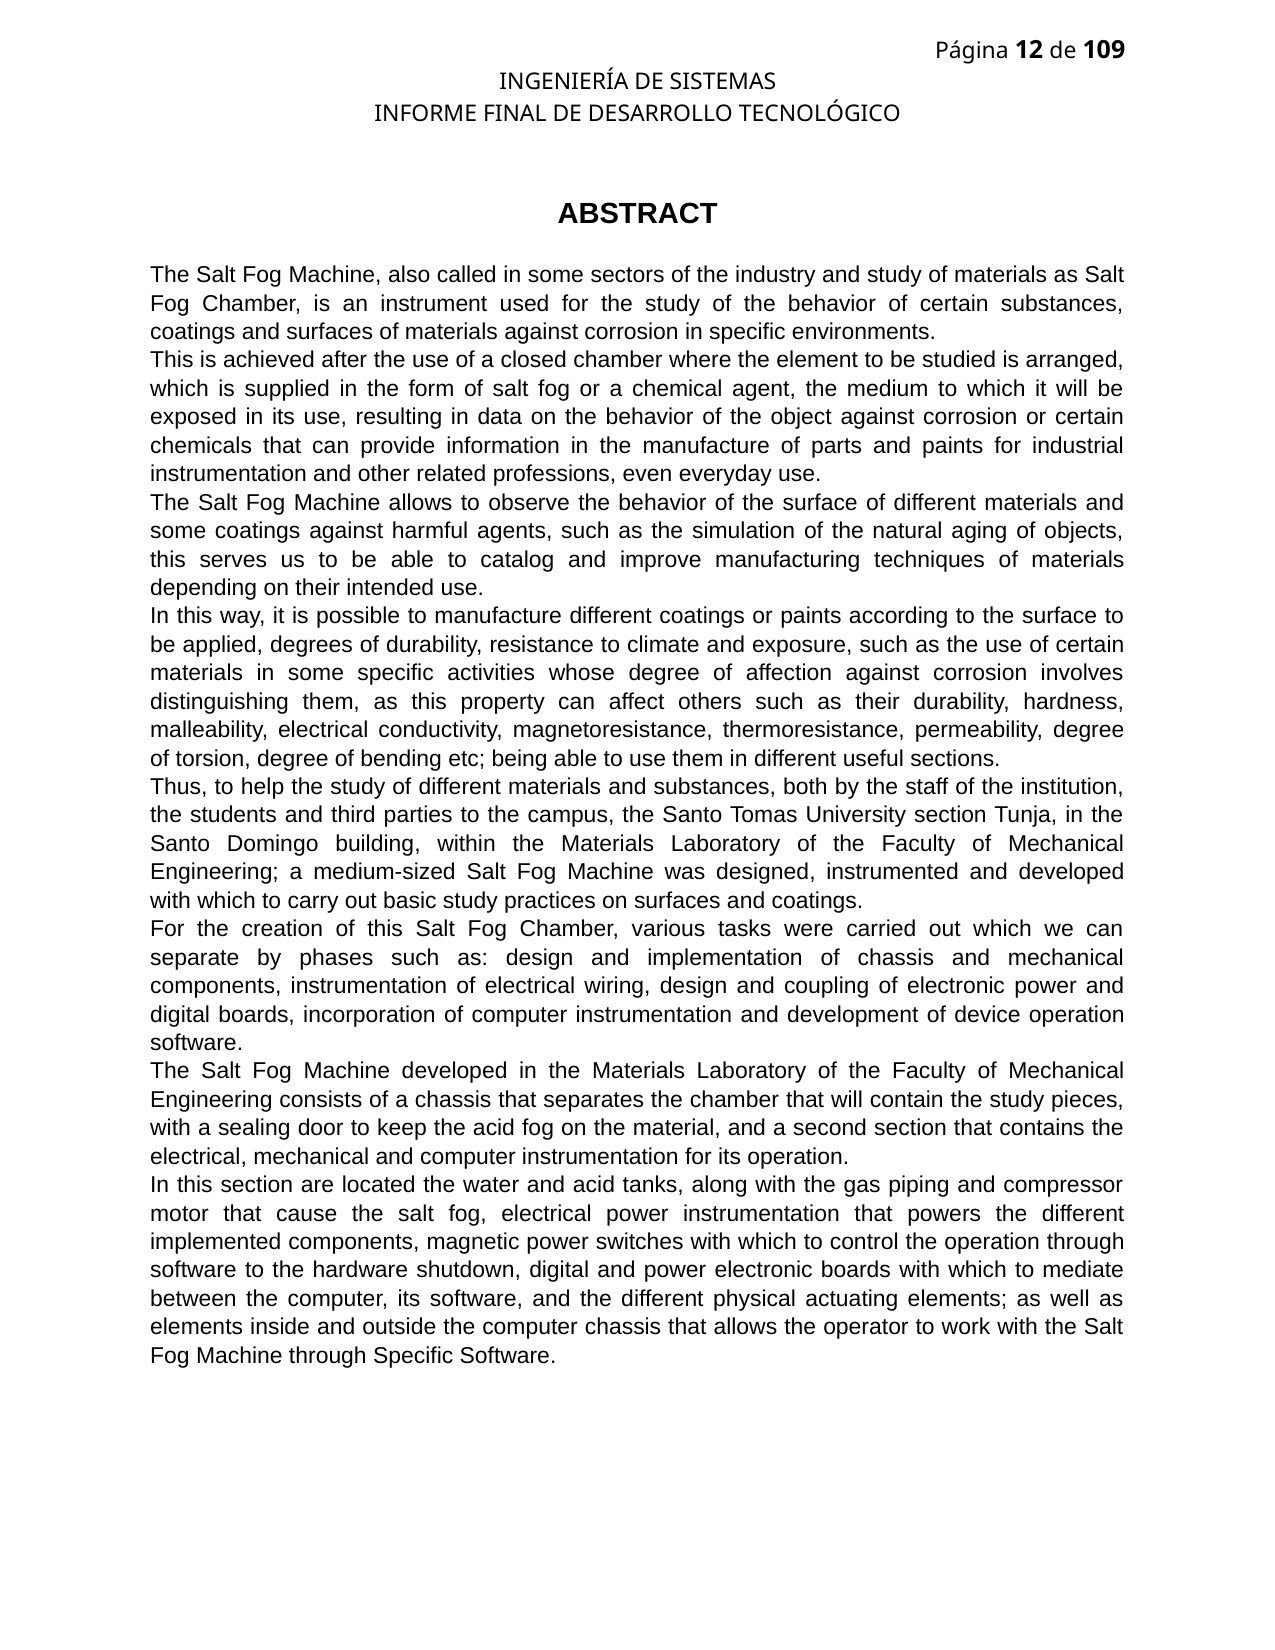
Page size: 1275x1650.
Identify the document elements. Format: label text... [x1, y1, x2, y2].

text In this section are located the water and acid tanks, along with the gas piping and compressor motor that cause the salt fog, electrical power instrumentation that powers the different implemented components, magnetic power switches with which to control the operation through software to the hardware shutdown, digital and power electronic boards with which to mediate between the computer, its software, and the different physical actuating elements; as well as elements inside and outside the computer chassis that allows the operator to work with the Salt Fog Machine through Specific Software. [150, 1171, 1125, 1368]
text For the creation of this Salt Fog Chamber, various tasks were carried out which we can separate by phases such as: design and implementation of chassis and mechanical components, instrumentation of electrical wiring, design and coupling of electronic power and digital boards, incorporation of computer instrumentation and development of device operation software. [150, 915, 1125, 1055]
text In this way, it is possible to manufacture different coatings or paints according to the surface to be applied, degrees of durability, resistance to climate and exposure, such as the use of certain materials in some specific activities whose degree of affection against corrosion involves distinguishing them, as this property can affect others such as their durability, hardness, malleability, electrical conductivity, magnetoresistance, thermoresistance, permeability, degree of torsion, degree of bending etc; being able to use them in different useful sections. [150, 602, 1125, 771]
text The Salt Fog Machine developed in the Materials Laboratory of the Faculty of Mechanical Engineering consists of a chassis that separates the chamber that will contain the study pieces, with a sealing door to keep the acid fog on the material, and a second section that contains the electrical, mechanical and computer instrumentation for its operation. [150, 1057, 1125, 1169]
text The Salt Fog Machine, also called in some sectors of the industry and study of materials as Salt Fog Chamber, is an instrument used for the study of the behavior of certain substances, coatings and surfaces of materials against corrosion in specific environments. [150, 261, 1125, 344]
text This is achieved after the use of a closed chamber where the element to be studied is arranged, which is supplied in the form of salt fog or a chemical agent, the medium to which it will be exposed in its use, resulting in data on the behavior of the object against corrosion or certain chemicals that can provide information in the manufacture of parts and paints for industrial instrumentation and other related professions, even everyday use. [150, 346, 1125, 487]
subtitle ABSTRACT [150, 197, 1125, 230]
text Thus, to help the study of different materials and substances, both by the staff of the institution, the students and third parties to the campus, the Santo Tomas University section Tunja, in the Santo Domingo building, within the Materials Laboratory of the Faculty of Mechanical Engineering; a medium-sized Salt Fog Machine was designed, instrumented and developed with which to carry out basic study practices on surfaces and coatings. [150, 773, 1125, 913]
text The Salt Fog Machine allows to observe the behavior of the surface of different materials and some coatings against harmful agents, such as the simulation of the natural aging of objects, this serves us to be able to catalog and improve manufacturing techniques of materials depending on their intended use. [150, 489, 1125, 600]
